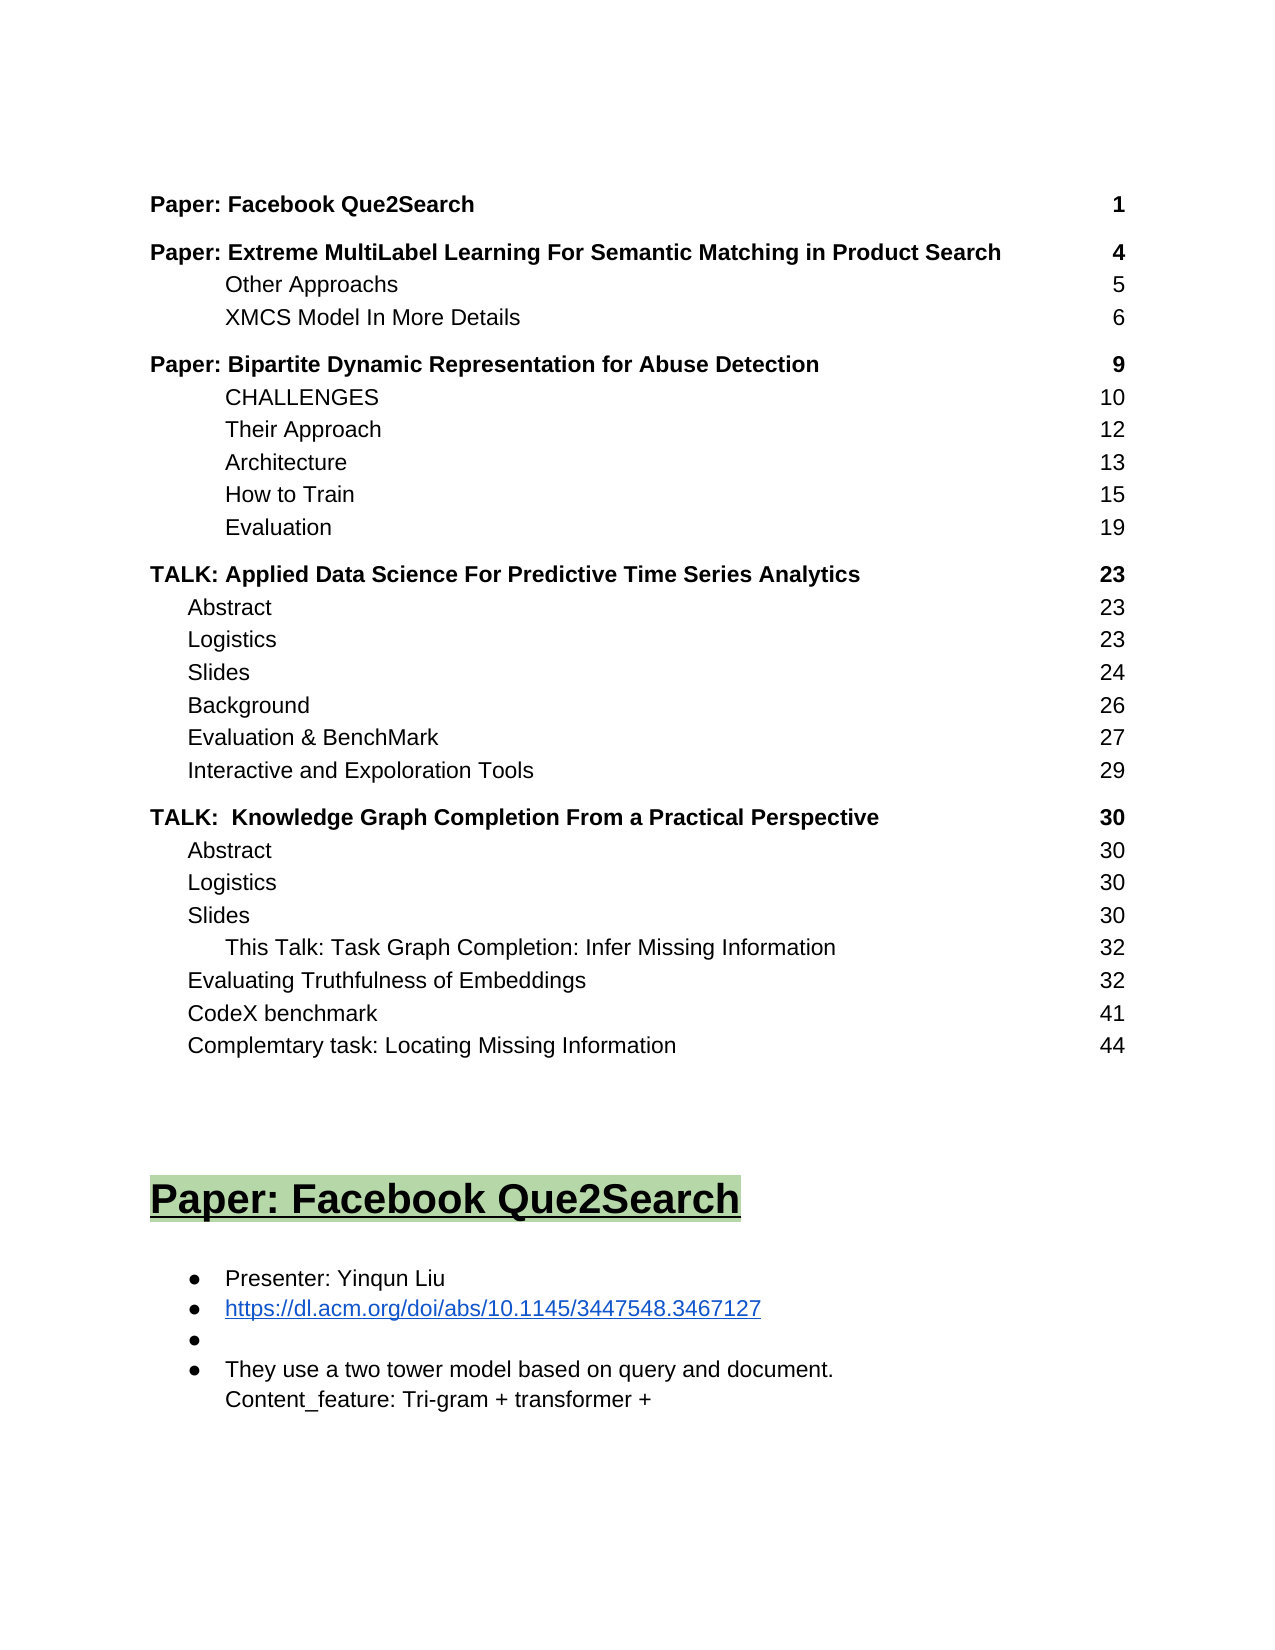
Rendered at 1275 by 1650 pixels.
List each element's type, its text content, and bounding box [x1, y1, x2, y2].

list Presenter: Yinqun Liu [187, 1265, 1125, 1292]
list https://dl.acm.org/doi/abs/10.1145/3447548.3467127 [187, 1295, 1125, 1322]
text Content_feature: Tri-gram + transformer + [150, 1386, 1125, 1412]
subtitle Paper: Facebook Que2Search [150, 1174, 1125, 1222]
list They use a two tower model based on query and document. [187, 1356, 1125, 1382]
